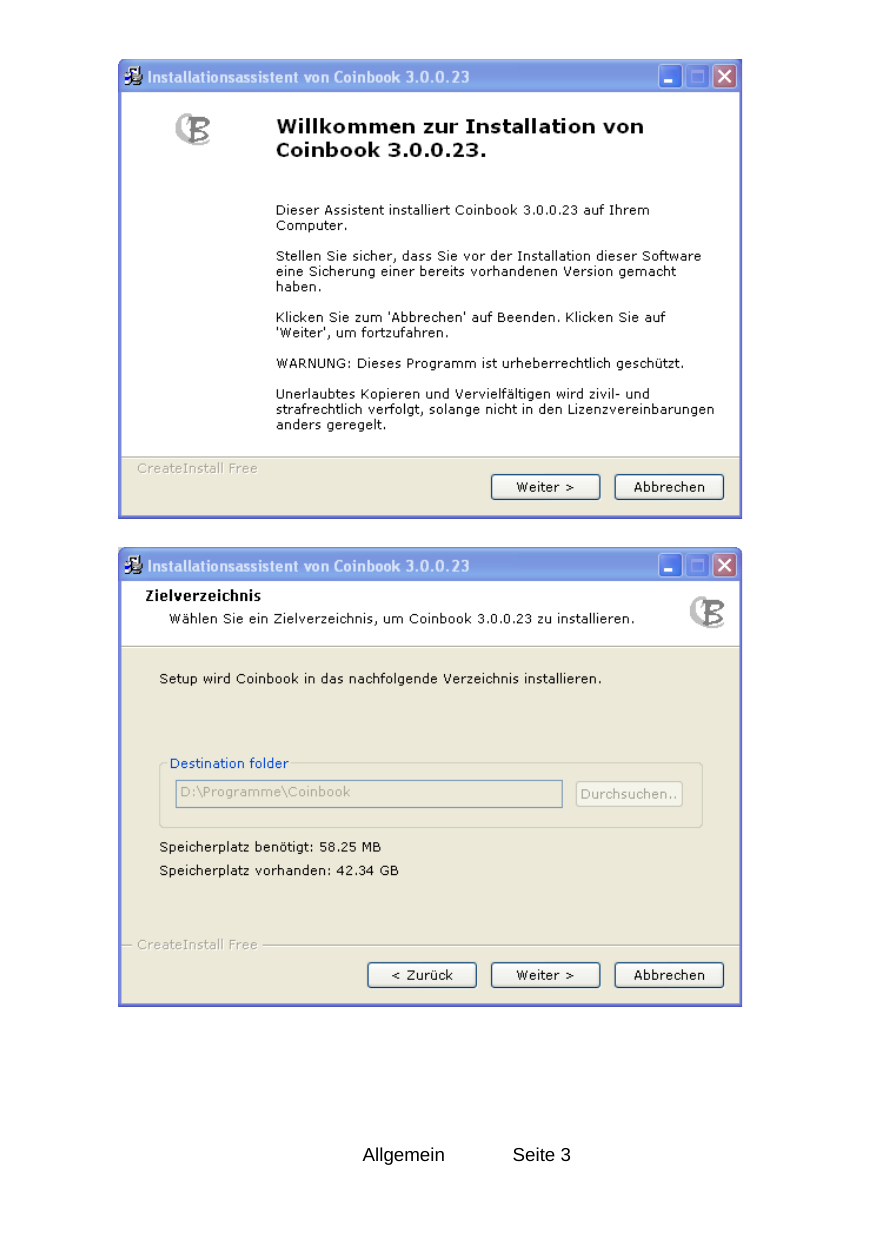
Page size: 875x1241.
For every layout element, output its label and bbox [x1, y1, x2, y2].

picture [118, 547, 743, 1007]
picture [118, 59, 743, 519]
